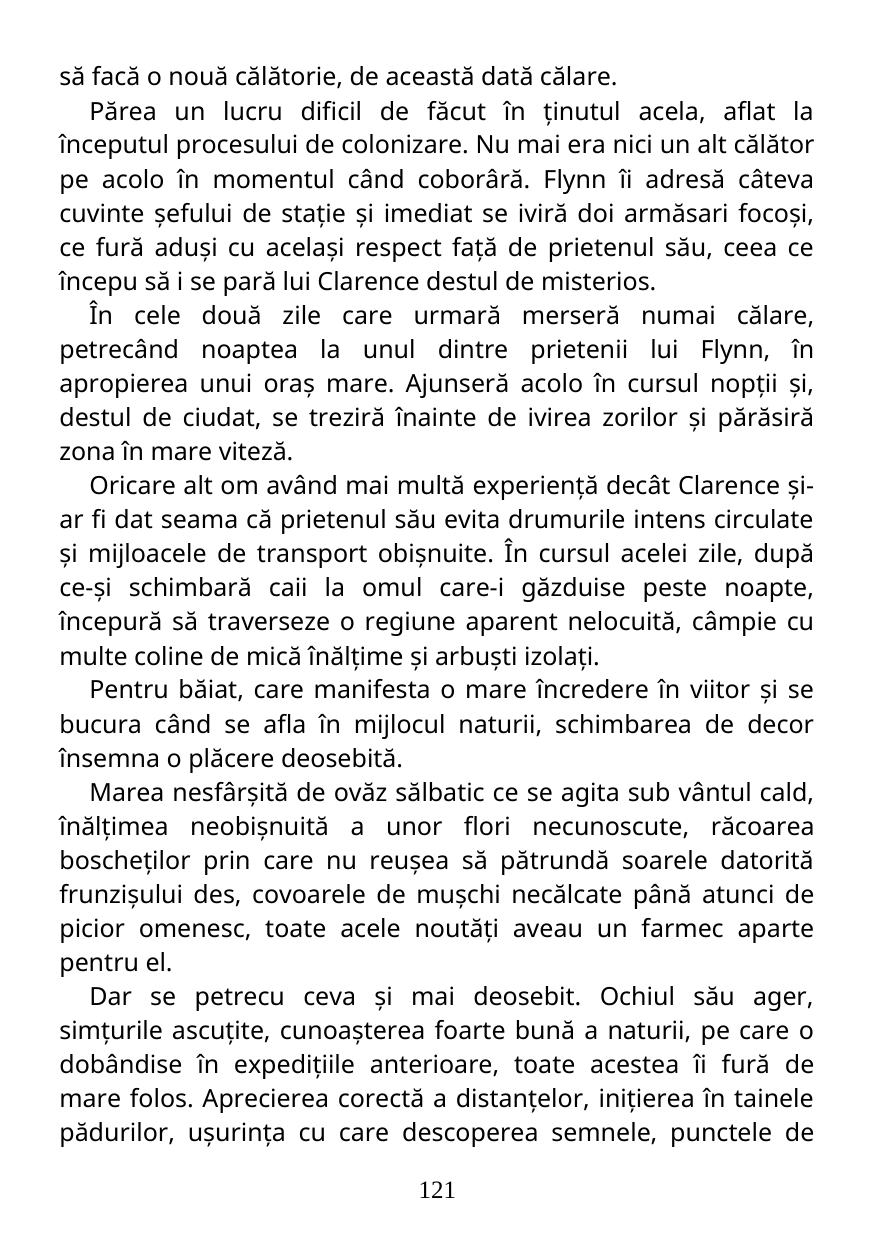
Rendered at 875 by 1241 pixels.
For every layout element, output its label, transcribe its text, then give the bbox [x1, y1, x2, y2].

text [59, 59, 815, 93]
text În cele două zile care urmară merseră numai călare, petrecând noaptea la unul dintre prietenii lui Flynn, în apropierea unui oraş mare. Ajunseră acolo în cursul nopţii şi, destul de ciudat, se treziră înainte de ivirea zorilor şi părăsiră zona în mare viteză. [59, 297, 815, 468]
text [59, 979, 815, 1149]
text Oricare alt om având mai multă experienţă decât Clarence şi-ar fi dat seama că prietenul său evita drumurile intens circulate şi mijloacele de transport obişnuite. În cursul acelei zile, după ce-şi schimbară caii la omul care-i găzduise peste noapte, începură să traverseze o regiune aparent nelocuită, câmpie cu multe coline de mică înălţime şi arbuşti izolaţi. [59, 468, 815, 672]
text Pentru băiat, care manifesta o mare încredere în viitor şi se bucura când se afla în mijlocul naturii, schimbarea de decor însemna o plăcere deosebită. [59, 672, 815, 774]
text Marea nesfârşită de ovăz sălbatic ce se agita sub vântul cald, înălţimea neobişnuită a unor flori necunoscute, răcoarea boscheţilor prin care nu reuşea să pătrundă soarele datorită frunzişului des, covoarele de muşchi necălcate până atunci de picior omenesc, toate acele noutăţi aveau un farmec aparte pentru el. [59, 774, 815, 979]
text Părea un lucru dificil de făcut în ţinutul acela, aflat la începutul procesului de colonizare. Nu mai era nici un alt călător pe acolo în momentul când coborâră. Flynn îi adresă câteva cuvinte şefului de staţie şi imediat se iviră doi armăsari focoşi, ce fură aduşi cu acelaşi respect faţă de prietenul său, ceea ce începu să i se pară lui Clarence destul de misterios. [59, 93, 815, 297]
